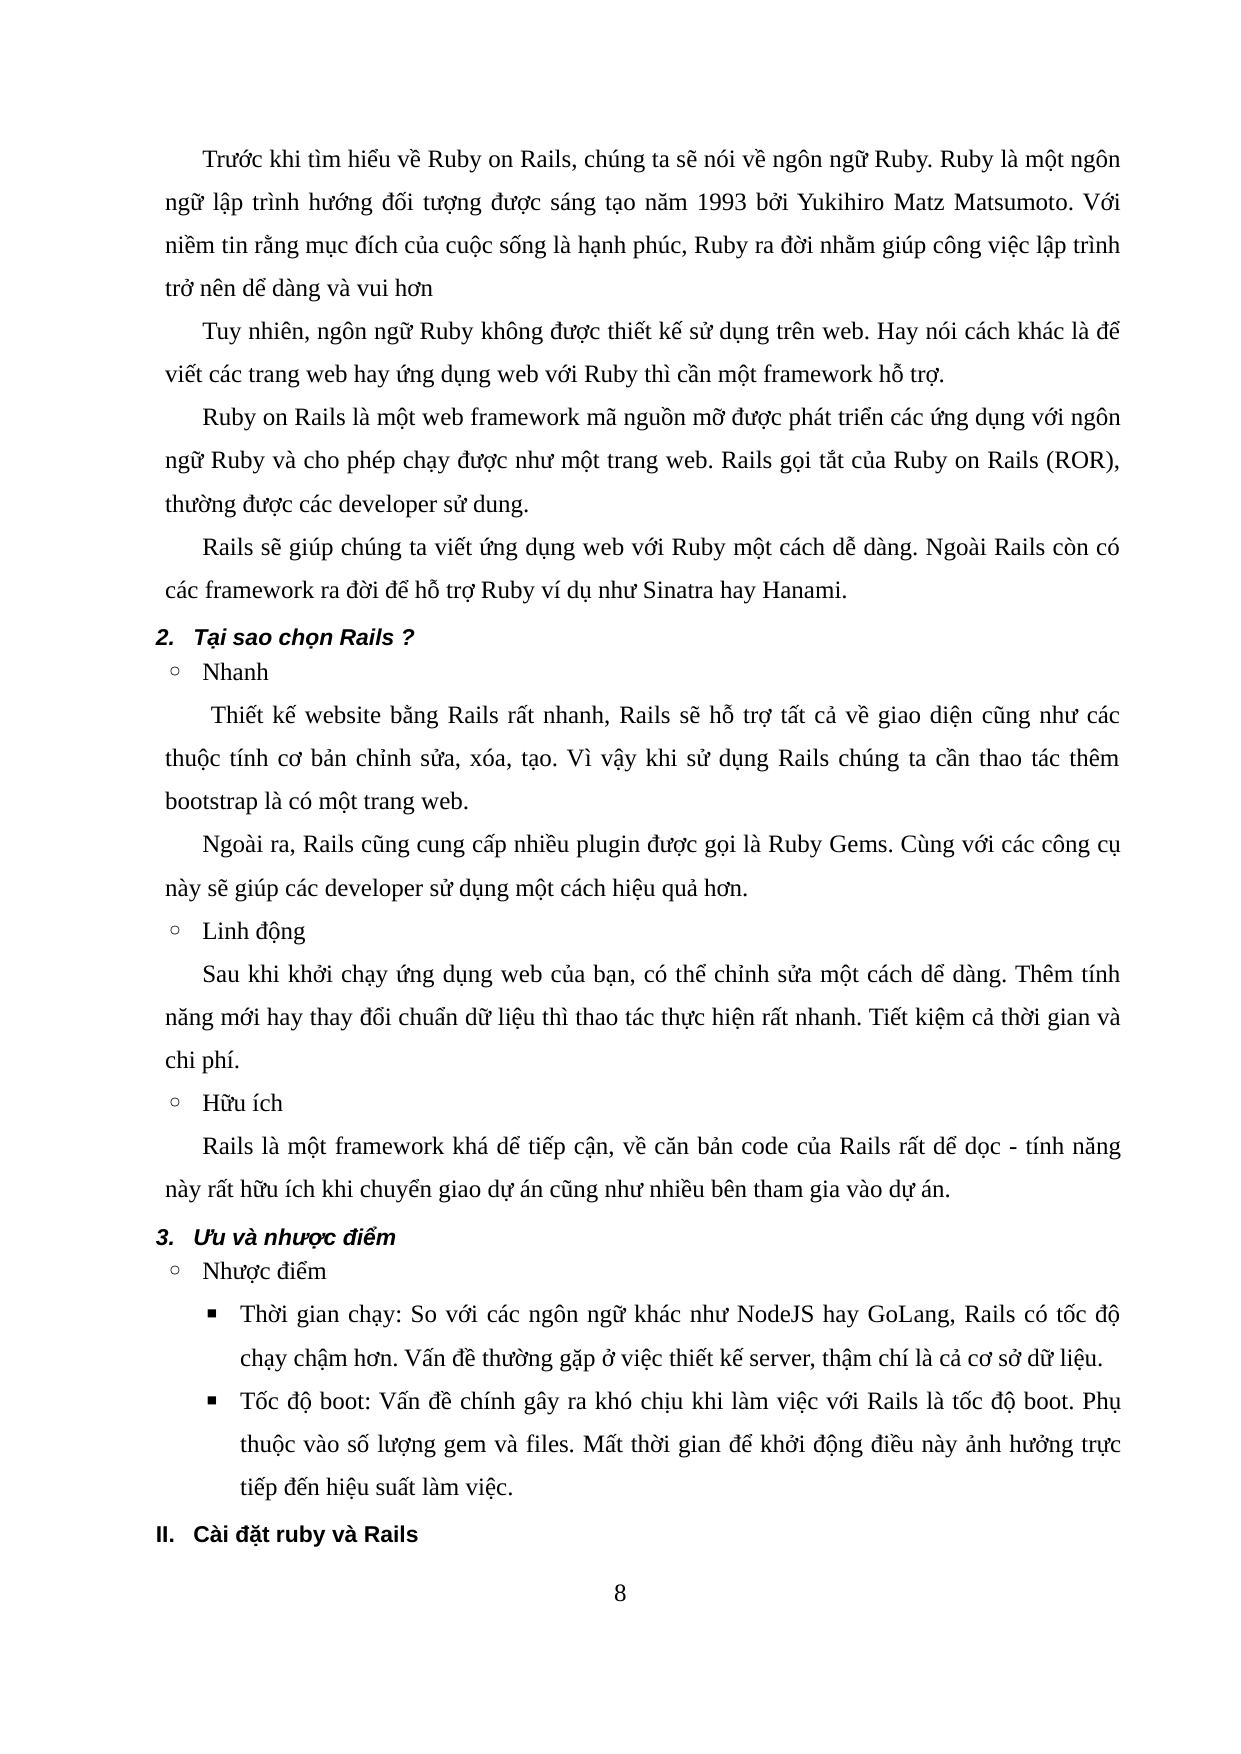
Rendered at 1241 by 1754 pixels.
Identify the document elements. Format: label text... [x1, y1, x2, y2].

list Hữu ích [165, 1088, 1122, 1117]
text Trước khi tìm hiểu về Ruby on Rails, chúng ta sẽ nói về ngôn ngữ Ruby. Ruby là một ngôn ngữ lập trình hướng đối tượng được sáng tạo năm 1993 bởi Yukihiro Matz Matsumoto. Với niềm tin rằng mục đích của cuộc sống là hạnh phúc, Ruby ra đời nhằm giúp công việc lập trình trở nên dể dàng và vui hơn [165, 144, 1122, 302]
text Sau khi khởi chạy ứng dụng web của bạn, có thể chỉnh sửa một cách dể dàng. Thêm tính năng mới hay thay đổi chuẩn dữ liệu thì thao tác thực hiện rất nhanh. Tiết kiệm cả thời gian và chi phí. [165, 959, 1122, 1074]
subtitle 2. Tại sao chọn Rails ? [156, 624, 1122, 651]
list Nhanh [165, 657, 1122, 686]
text Rails là một framework khá dể tiếp cận, về căn bản code của Rails rất dể dọc - tính năng này rất hữu ích khi chuyển giao dự án cũng như nhiều bên tham gia vào dự án. [165, 1131, 1122, 1203]
text Rails sẽ giúp chúng ta viết ứng dụng web với Ruby một cách dễ dàng. Ngoài Rails còn có các framework ra đời để hỗ trợ Ruby ví dụ như Sinatra hay Hanami. [165, 532, 1122, 604]
list Linh động [165, 916, 1122, 944]
text Thiết kế website bằng Rails rất nhanh, Rails sẽ hỗ trợ tất cả về giao diện cũng như các thuộc tính cơ bản chỉnh sửa, xóa, tạo. Vì vậy khi sử dụng Rails chúng ta cần thao tác thêm bootstrap là có một trang web. [165, 700, 1122, 815]
text Ruby on Rails là một web framework mã nguồn mỡ được phát triển các ứng dụng với ngôn ngữ Ruby và cho phép chạy được như một trang web. Rails gọi tắt của Ruby on Rails (ROR), thường được các developer sử dung. [165, 402, 1122, 517]
subtitle II. Cài đặt ruby và Rails [156, 1521, 1122, 1548]
list Nhược điểm [165, 1256, 1122, 1285]
subtitle 3. Ưu và nhược điểm [156, 1224, 1122, 1250]
list Tốc độ boot: Vấn đề chính gây ra khó chịu khi làm việc với Rails là tốc độ boot. Phụ thuộc vào số lượng gem và files. Mất thời gian để khởi động điều này ảnh hưởng trực tiếp đến hiệu suất làm việc. [202, 1386, 1122, 1501]
list Thời gian chạy: So với các ngôn ngữ khác như NodeJS hay GoLang, Rails có tốc độ chạy chậm hơn. Vấn đề thường gặp ở việc thiết kế server, thậm chí là cả cơ sở dữ liệu. [202, 1299, 1122, 1371]
text Tuy nhiên, ngôn ngữ Ruby không được thiết kế sử dụng trên web. Hay nói cách khác là để viết các trang web hay ứng dụng web với Ruby thì cần một framework hỗ trợ. [165, 316, 1122, 388]
text Ngoài ra, Rails cũng cung cấp nhiều plugin được gọi là Ruby Gems. Cùng với các công cụ này sẽ giúp các developer sử dụng một cách hiệu quả hơn. [165, 829, 1122, 901]
